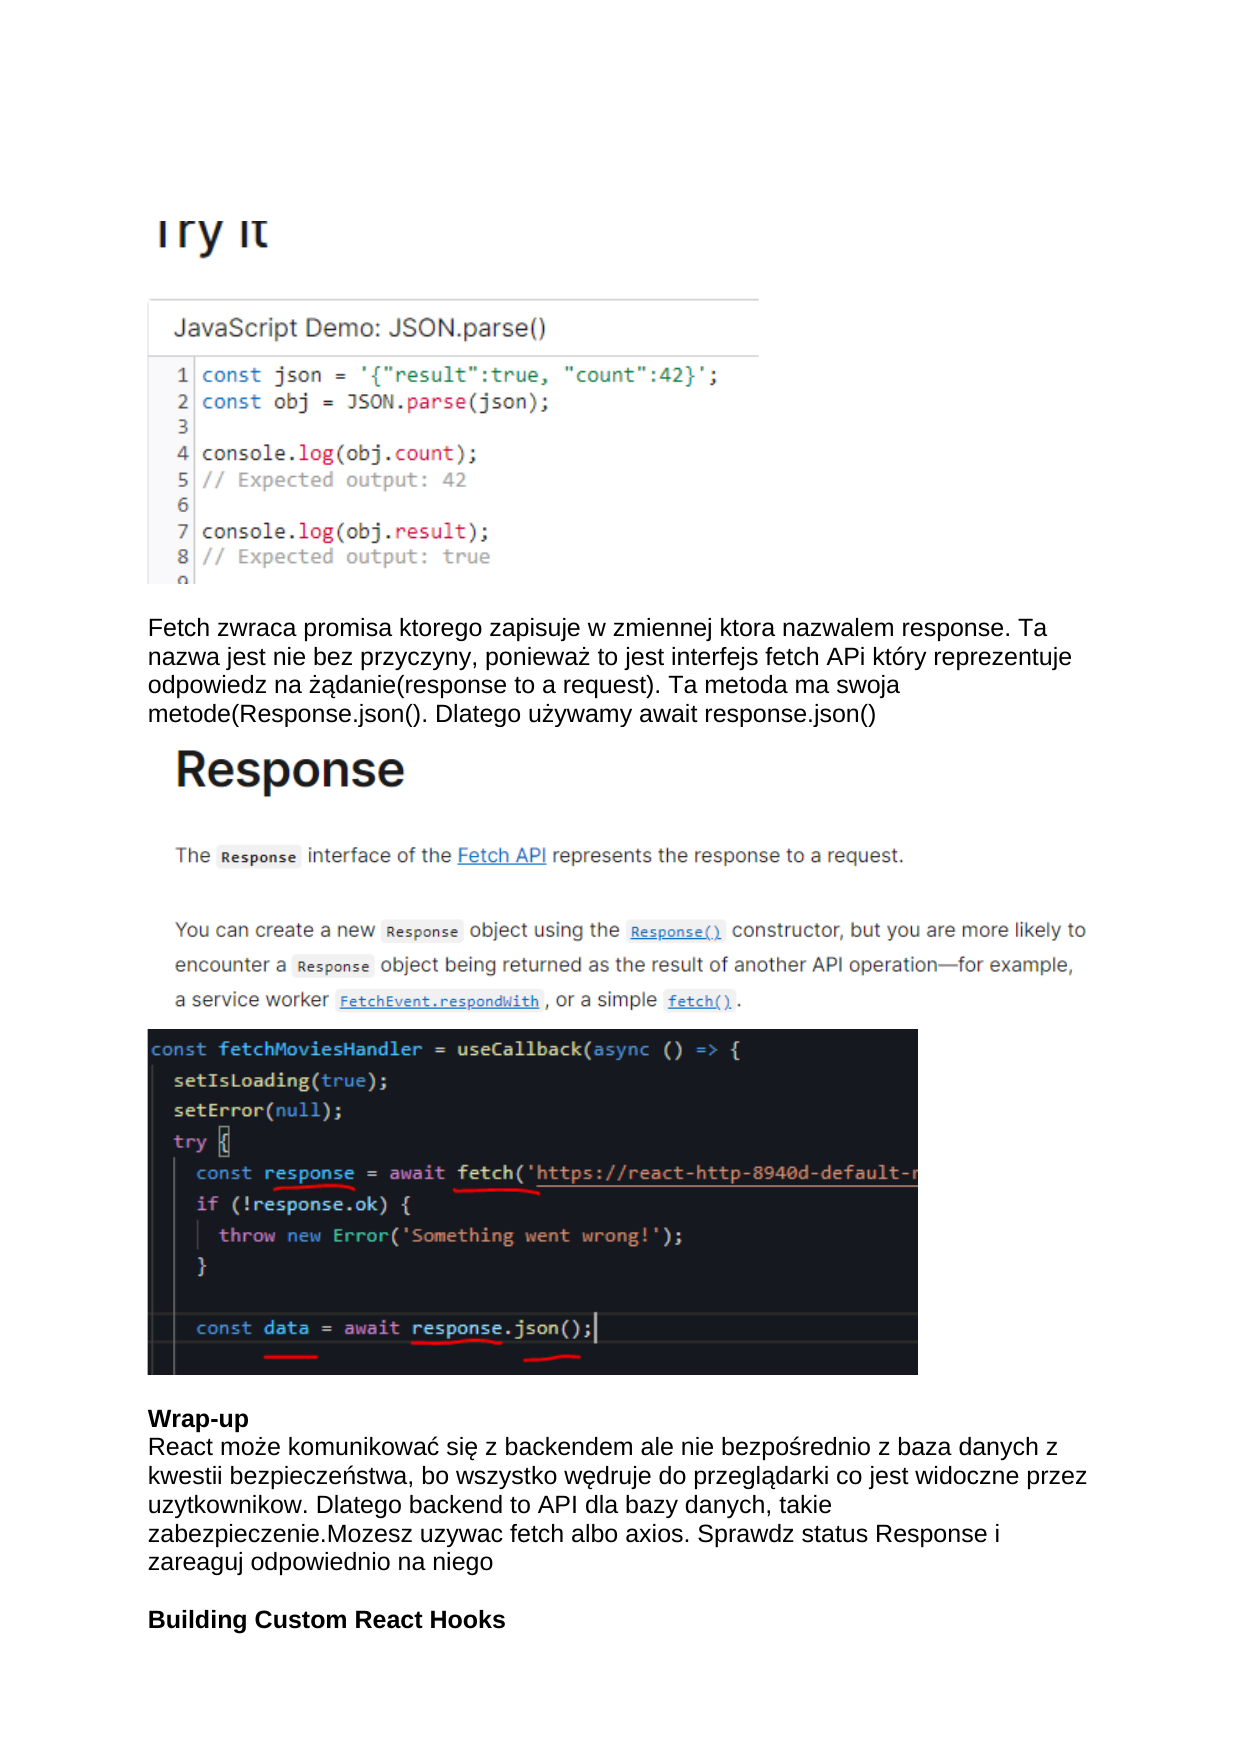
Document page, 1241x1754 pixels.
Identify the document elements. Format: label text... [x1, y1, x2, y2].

picture [147, 221, 759, 584]
text React może komunikować się z backendem ale nie bezpośrednio z baza danych z kwestii bezpieczeństwa, bo wszystko wędruje do przeglądarki co jest widoczne przez uzytkownikow. Dlatego backend to API dla bazy danych, takie zabezpieczenie.Mozesz uzywac fetch albo axios. Sprawdz status Response i zareaguj odpowiednio na niego [148, 1432, 1093, 1576]
text Wrap-up [148, 1404, 1093, 1432]
text Fetch zwraca promisa ktorego zapisuje w zmiennej ktora nazwalem response. Ta nazwa jest nie bez przyczyny, ponieważ to jest interfejs fetch APi który reprezentuje odpowiedz na żądanie(response to a request). Ta metoda ma swoja metode(Response.json(). Dlatego używamy await response.json() [148, 613, 1093, 727]
text Building Custom React Hooks [148, 1605, 1093, 1634]
picture [147, 727, 1093, 1375]
